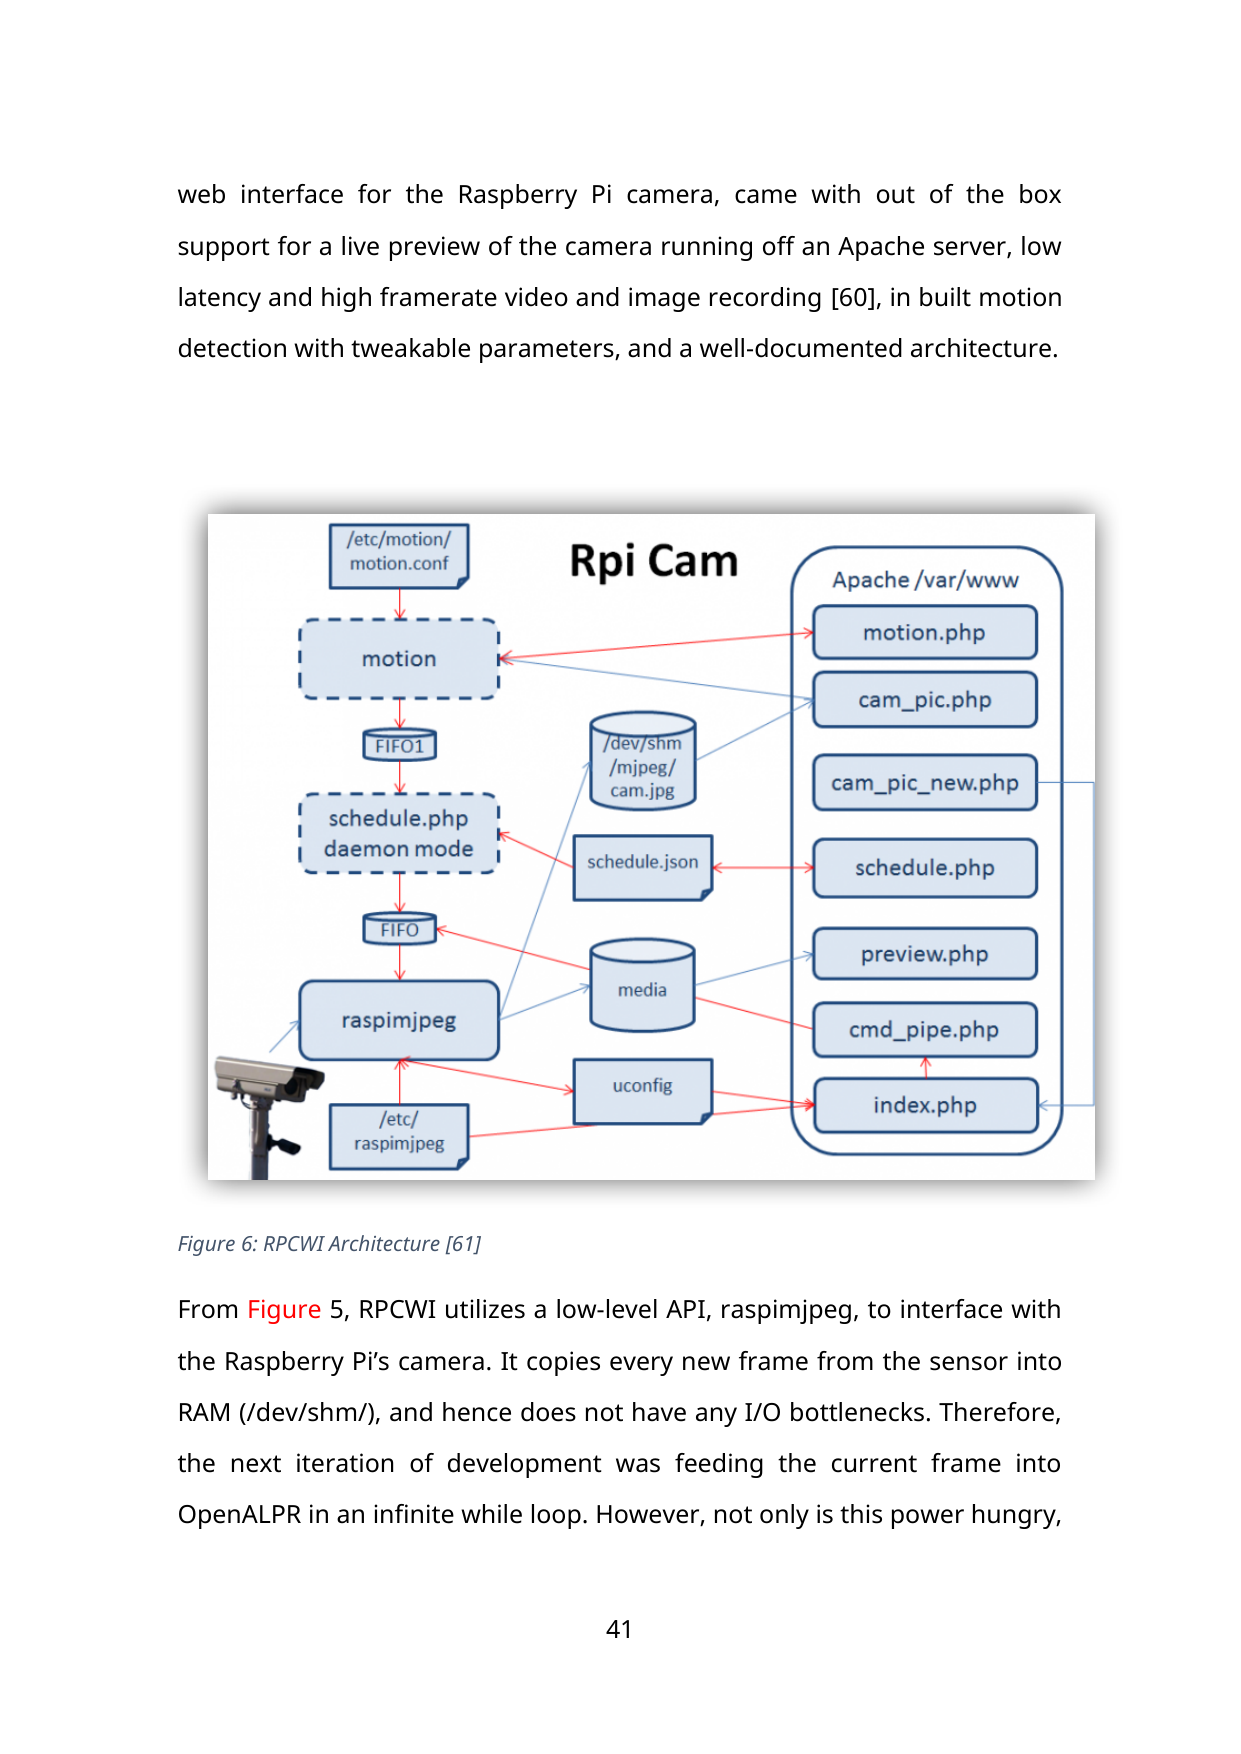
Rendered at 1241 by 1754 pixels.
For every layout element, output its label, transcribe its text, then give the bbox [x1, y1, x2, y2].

text Figure 6: RPCWI Architecture [61] [177, 1229, 1063, 1257]
picture [208, 514, 1095, 1180]
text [177, 177, 1063, 364]
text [177, 1292, 1063, 1530]
